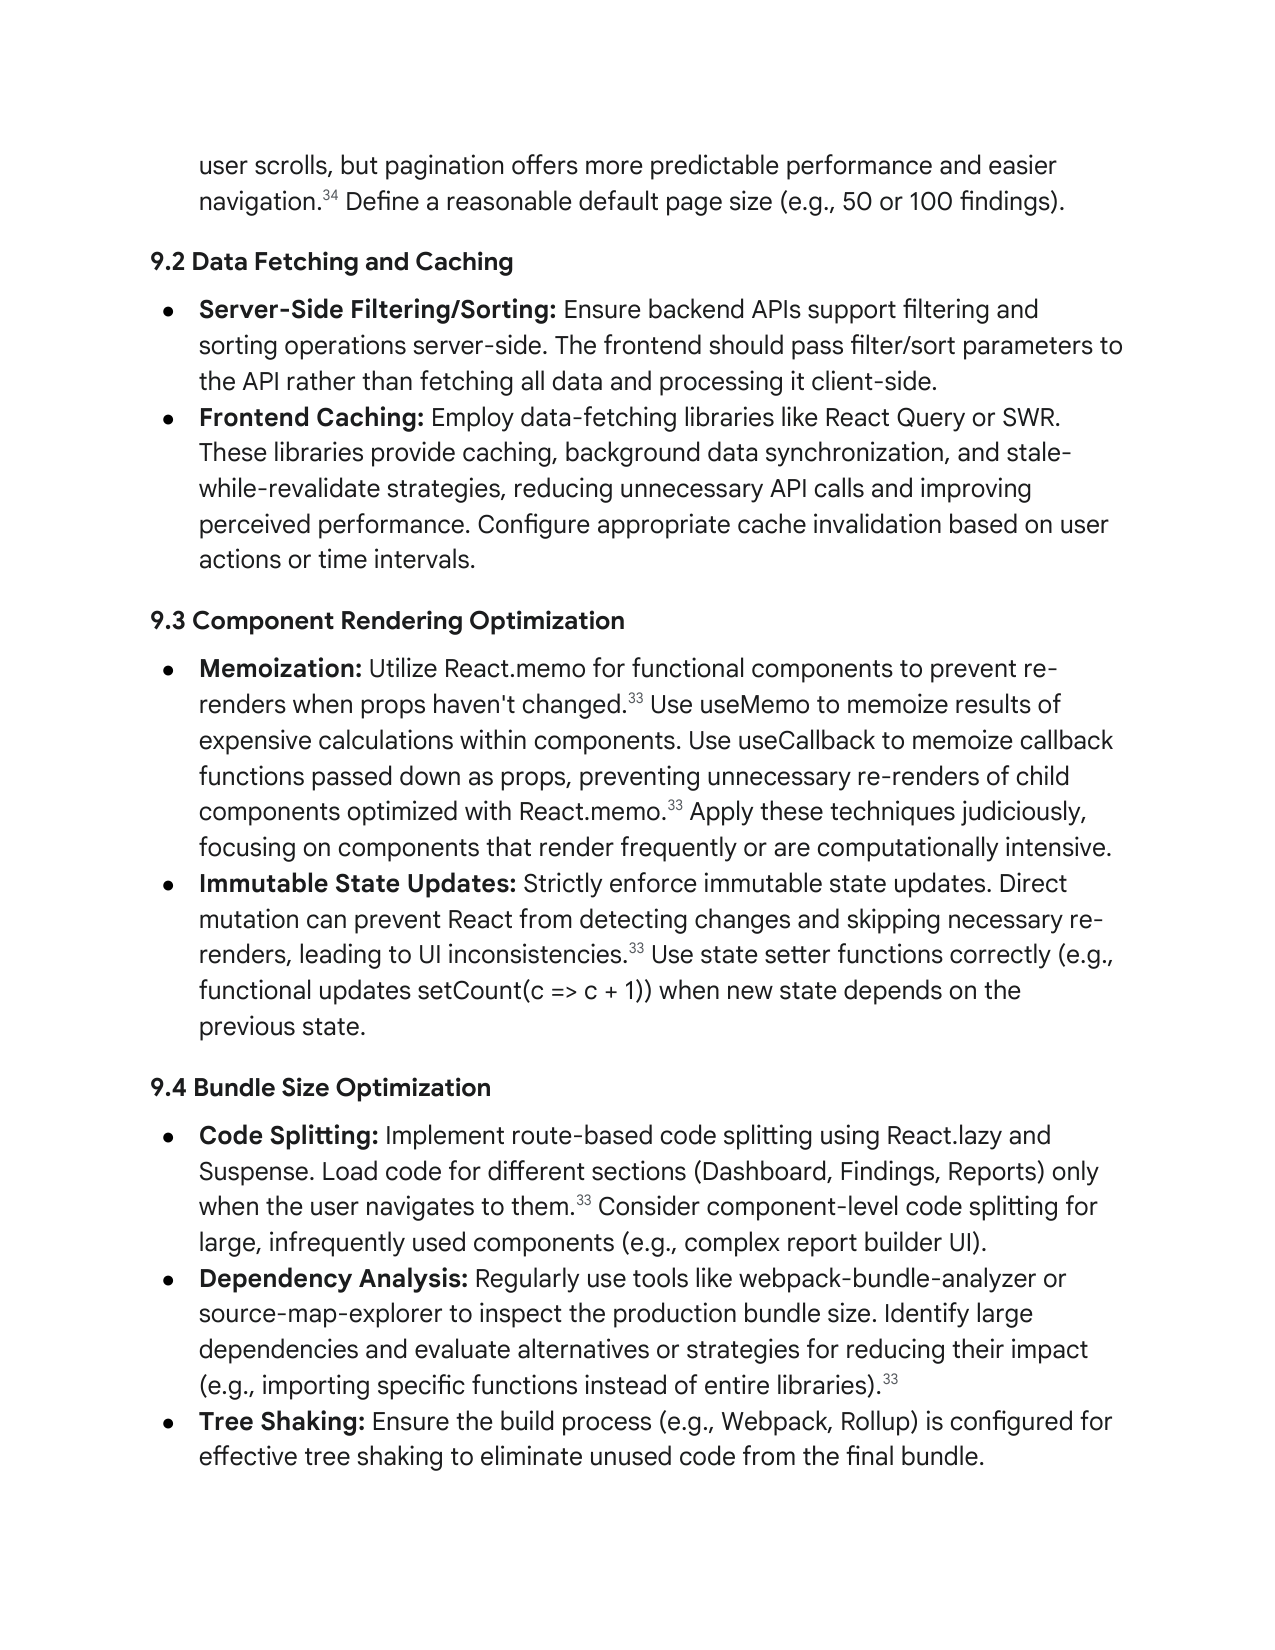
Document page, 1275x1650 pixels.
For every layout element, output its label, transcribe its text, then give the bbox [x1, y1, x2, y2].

list Memoization: Utilize React.memo for functional components to prevent re-renders when props haven't changed.33 Use useMemo to memoize results of expensive calculations within components. Use useCallback to memoize callback functions passed down as props, preventing unnecessary re-renders of child components optimized with React.memo.33 Apply these techniques judiciously, focusing on components that render frequently or are computationally intensive. [161, 654, 1125, 864]
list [161, 150, 1125, 217]
list Immutable State Updates: Strictly enforce immutable state updates. Direct mutation can prevent React from detecting changes and skipping necessary re-renders, leading to UI inconsistencies.33 Use state setter functions correctly (e.g., functional updates setCount(c => c + 1)) when new state depends on the previous state. [161, 868, 1125, 1042]
list Tree Shaking: Ensure the build process (e.g., Webpack, Rollup) is configured for effective tree shaking to eliminate unused code from the final bundle. [161, 1406, 1125, 1473]
subtitle 9.4 Bundle Size Optimization [150, 1072, 1125, 1103]
list Server-Side Filtering/Sorting: Ensure backend APIs support filtering and sorting operations server-side. The frontend should pass filter/sort parameters to the API rather than fetching all data and processing it client-side. [161, 295, 1125, 397]
list Frontend Caching: Employ data-fetching libraries like React Query or SWR. These libraries provide caching, background data synchronization, and stale-while-revalidate strategies, reducing unnecessary API calls and improving perceived performance. Configure appropriate cache invalidation based on user actions or time intervals. [161, 402, 1125, 576]
subtitle 9.2 Data Fetching and Caching [150, 246, 1125, 278]
list Code Splitting: Implement route-based code splitting using React.lazy and Suspense. Load code for different sections (Dashboard, Findings, Reports) only when the user navigates to them.33 Consider component-level code splitting for large, infrequently used components (e.g., complex report builder UI). [161, 1120, 1125, 1258]
list Dependency Analysis: Regularly use tools like webpack-bundle-analyzer or source-map-explorer to inspect the production bundle size. Identify large dependencies and evaluate alternatives or strategies for reducing their impact (e.g., importing specific functions instead of entire libraries).33 [161, 1263, 1125, 1401]
subtitle 9.3 Component Rendering Optimization [150, 606, 1125, 637]
